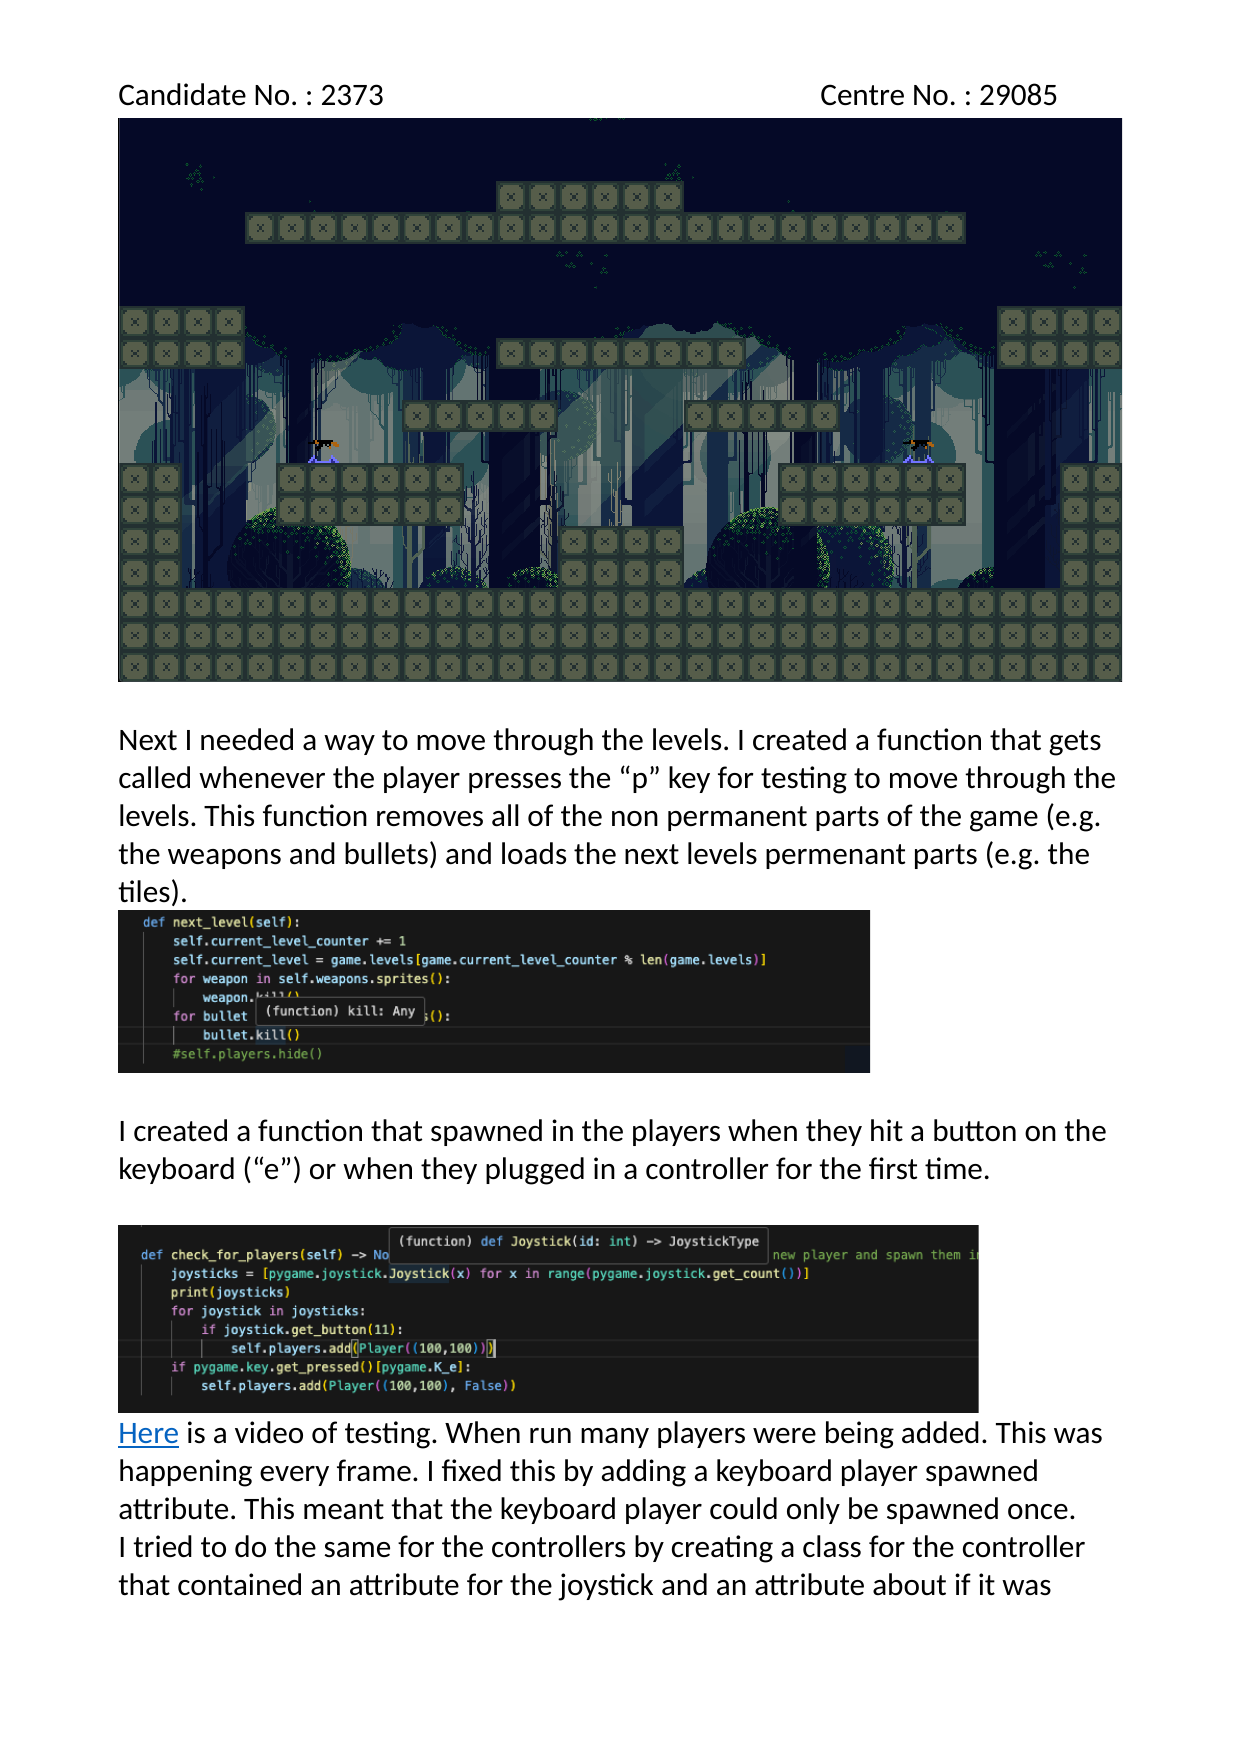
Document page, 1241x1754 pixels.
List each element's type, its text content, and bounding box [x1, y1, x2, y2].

text Next I needed a way to move through the levels. I created a function that gets called whenever the player presses the “p” key for testing to move through the levels. This function removes all of the non permanent parts of the game (e.g. the weapons and bullets) and loads the next levels permenant parts (e.g. the tiles). [118, 720, 1122, 911]
picture [118, 118, 1123, 682]
text Here is a video of testing. When run many players were being added. This was happening every frame. I fixed this by adding a keyboard player spawned attribute. This meant that the keyboard player could only be spawned once. [118, 1413, 1122, 1527]
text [118, 1527, 1122, 1604]
picture [118, 1225, 979, 1413]
picture [118, 910, 871, 1073]
text I created a function that spawned in the players when they hit a button on the keyboard (“e”) or when they plugged in a controller for the first time. [118, 1111, 1122, 1187]
